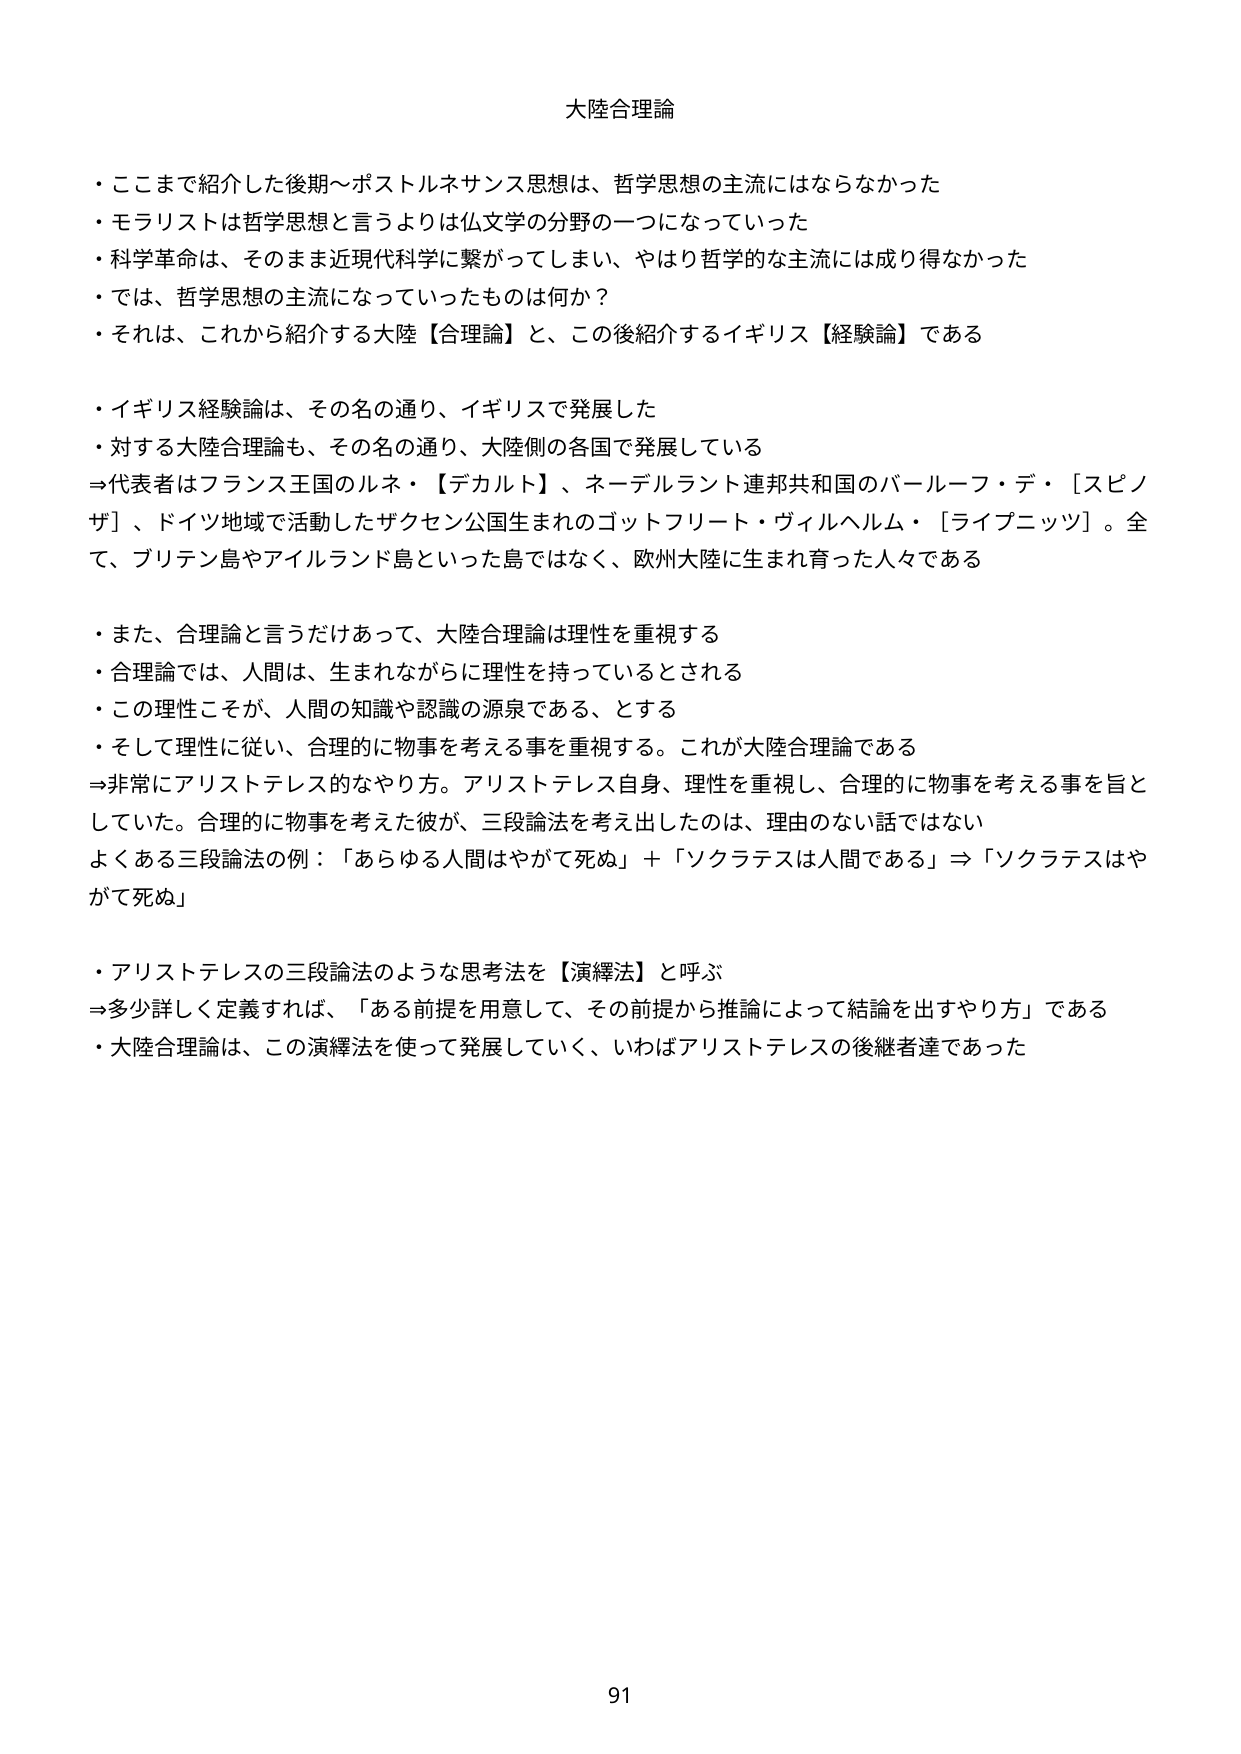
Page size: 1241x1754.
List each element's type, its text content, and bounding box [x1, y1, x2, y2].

text ・ここまで紹介した後期～ポストルネサンス思想は、哲学思想の主流にはならなかった [89, 164, 1152, 202]
text ⇒代表者はフランス王国のルネ・【デカルト】、ネーデルラント連邦共和国のバールーフ・デ・［スピノザ］、ドイツ地域で活動したザクセン公国生まれのゴットフリート・ヴィルヘルム・［ライプニッツ］。全て、ブリテン島やアイルランド島といった島ではなく、欧州大陸に生まれ育った人々である [89, 464, 1152, 577]
text ⇒非常にアリストテレス的なやり方。アリストテレス自身、理性を重視し、合理的に物事を考える事を旨としていた。合理的に物事を考えた彼が、三段論法を考え出したのは、理由のない話ではない [89, 764, 1152, 839]
text ・イギリス経験論は、その名の通り、イギリスで発展した [89, 389, 1152, 427]
text ・この理性こそが、人間の知識や認識の源泉である、とする [89, 689, 1152, 727]
text よくある三段論法の例：「あらゆる人間はやがて死ぬ」＋「ソクラテスは人間である」⇒「ソクラテスはやがて死ぬ」 [89, 839, 1152, 914]
text ・モラリストは哲学思想と言うよりは仏文学の分野の一つになっていった [89, 202, 1152, 239]
text ・では、哲学思想の主流になっていったものは何か？ [89, 277, 1152, 314]
text ・それは、これから紹介する大陸【合理論】と、この後紹介するイギリス【経験論】である [89, 314, 1152, 352]
text ・科学革命は、そのまま近現代科学に繋がってしまい、やはり哲学的な主流には成り得なかった [89, 239, 1152, 277]
subtitle 大陸合理論 [89, 89, 1152, 127]
text ⇒多少詳しく定義すれば、「ある前提を用意して、その前提から推論によって結論を出すやり方」である [89, 989, 1152, 1027]
text ・そして理性に従い、合理的に物事を考える事を重視する。これが大陸合理論である [89, 727, 1152, 764]
text ・また、合理論と言うだけあって、大陸合理論は理性を重視する [89, 614, 1152, 652]
text ・大陸合理論は、この演繹法を使って発展していく、いわばアリストテレスの後継者達であった [89, 1027, 1152, 1064]
text ・合理論では、人間は、生まれながらに理性を持っているとされる [89, 652, 1152, 689]
text ・アリストテレスの三段論法のような思考法を【演繹法】と呼ぶ [89, 952, 1152, 989]
text ・対する大陸合理論も、その名の通り、大陸側の各国で発展している [89, 427, 1152, 464]
